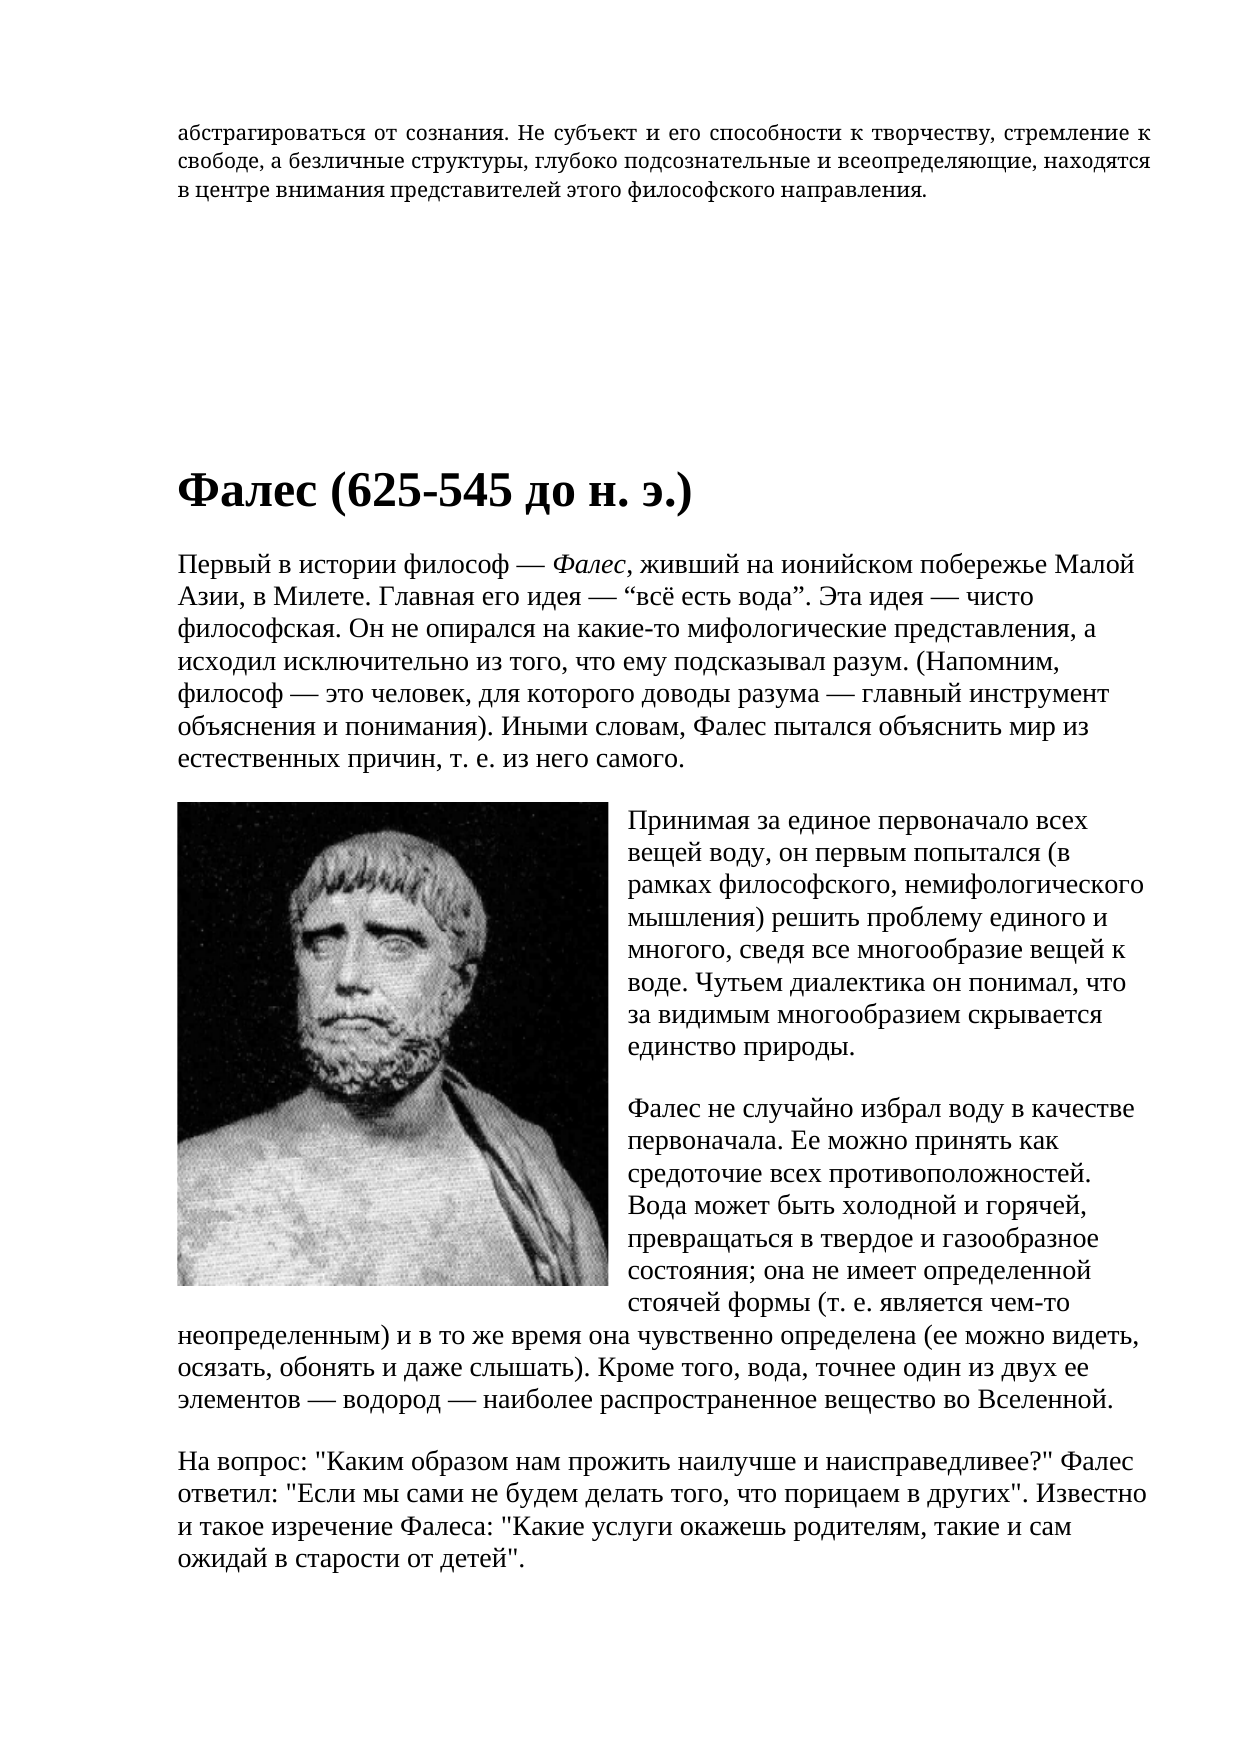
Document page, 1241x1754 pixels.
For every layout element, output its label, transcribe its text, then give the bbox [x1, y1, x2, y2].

text Фалес (625-545 до н. э.) [177, 403, 1152, 518]
text Принимая за единое первоначало всех вещей воду, он первым попытался (в рамках философского, немифологического мышления) решить проблему единого и многого, сведя все многообразие вещей к воде. Чутьем диалектика он понимал, что за видимым многообразием скрывается единство природы. [609, 803, 1152, 1062]
text Первый в истории философ — Фалес, живший на ионийском побережье Малой Азии, в Милете. Главная его идея — “всё есть вода”. Эта идея — чисто философская. Он не опирался на какие-то мифологические представления, а исходил исключительно из того, что ему подсказывал разум. (Напомним, философ — это человек, для которого доводы разума — главный инструмент объяснения и понимания). Иными словам, Фалес пытался объяснить мир из естественных причин, т. е. из него самого. [177, 547, 1152, 773]
text На вопрос: "Каким образом нам прожить наилучше и наисправедливее?" Фалес ответил: "Если мы сами не будем делать того, что порицаем в других". Известно и такое изречение Фалеса: "Какие услуги окажешь родителям, такие и сам ожидай в старости от детей". [177, 1444, 1152, 1574]
picture [177, 802, 609, 1286]
text Фалес не случайно избрал воду в качестве первоначала. Ее можно принять как средоточие всех противоположностей. Вода может быть холодной и горячей, превращаться в твердое и газообразное состояния; она не имеет определенной стоячей формы (т. е. является чем-то неопределенным) и в то же время она чувственно определена (ее можно видеть, осязать, обонять и даже слышать). Кроме того, вода, точнее один из двух ее элементов — водород — наиболее распространенное вещество во Вселенной. [177, 1091, 1152, 1415]
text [177, 118, 1152, 203]
